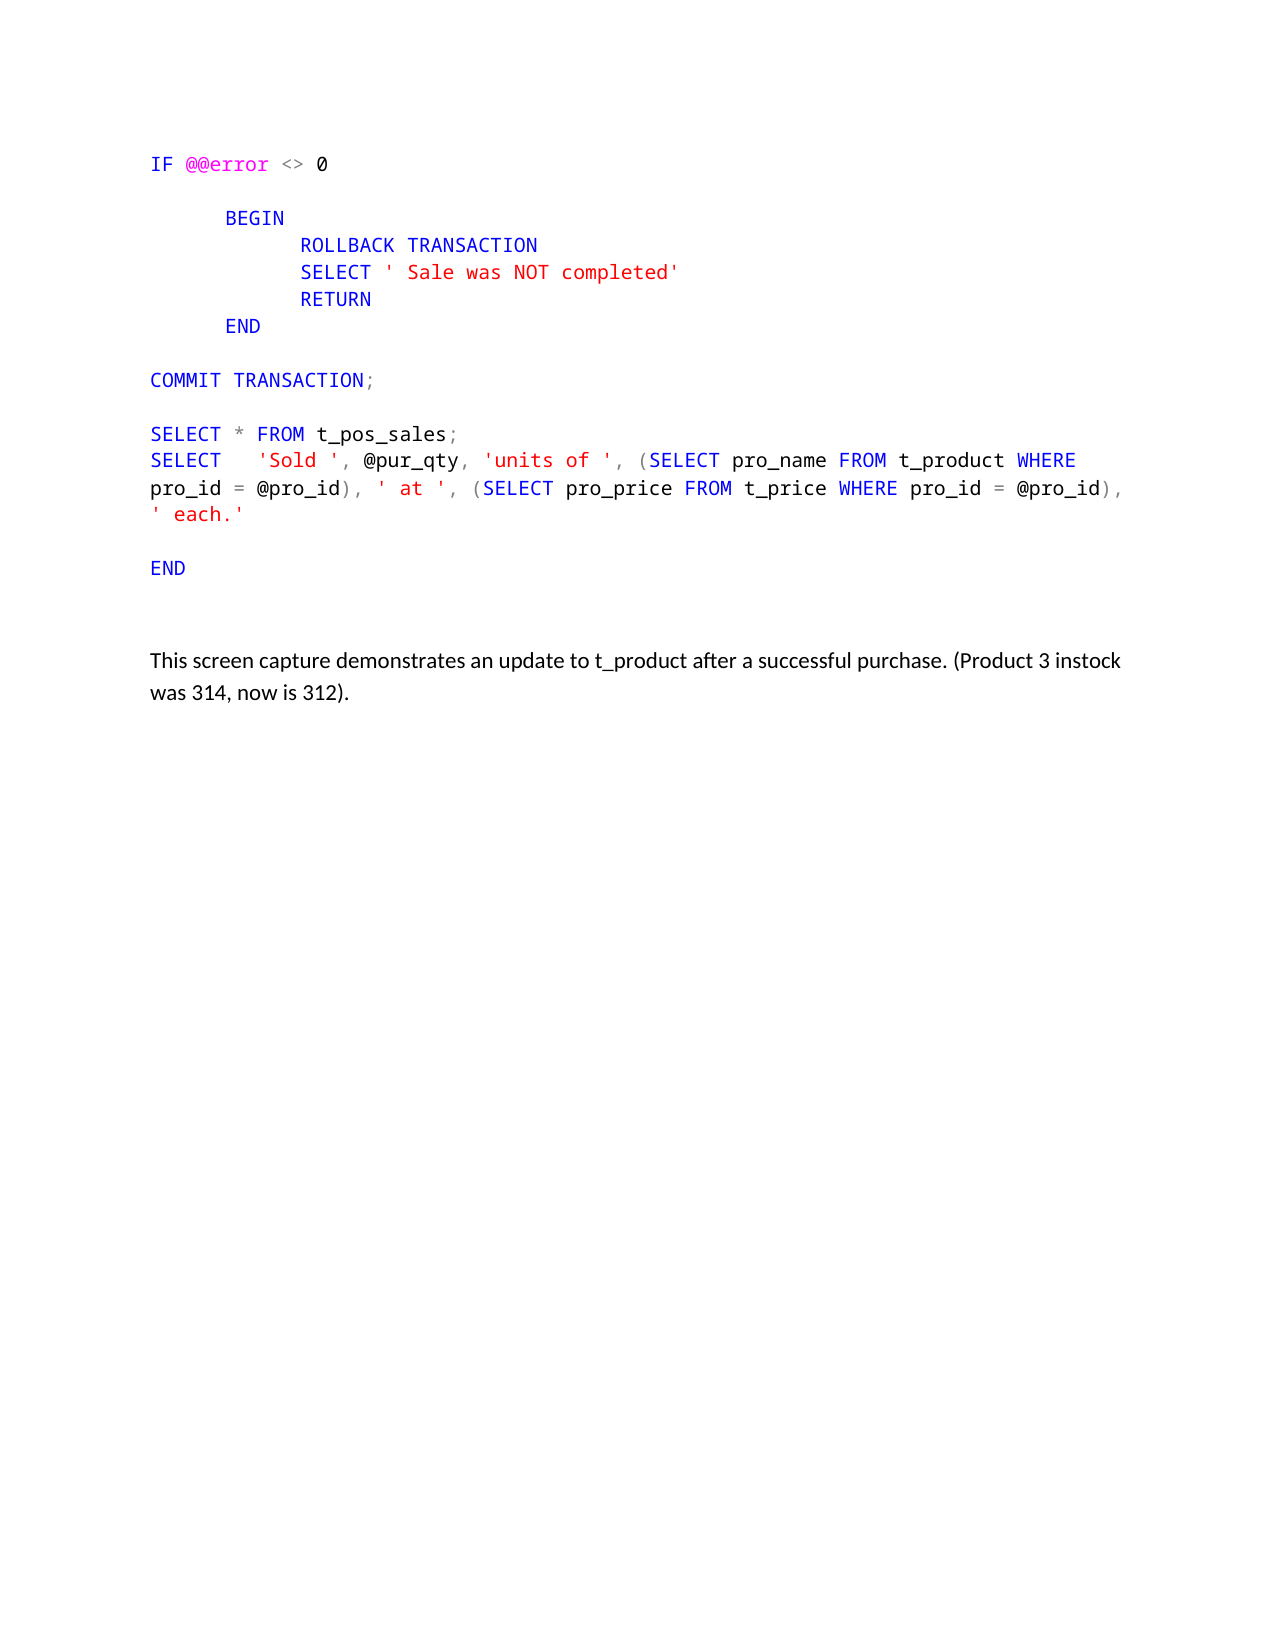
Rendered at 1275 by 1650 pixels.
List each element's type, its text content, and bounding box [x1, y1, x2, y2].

text This screen capture demonstrates an update to t_product after a successful purchase. (Product 3 instock was 314, now is 312). [150, 646, 1125, 706]
text ROLLBACK TRANSACTION [150, 231, 1125, 258]
text END [150, 555, 1125, 582]
text END [150, 312, 1125, 339]
text SELECT 'Sold ', @pur_qty, 'units of ', (SELECT pro_name FROM t_product WHERE pro_id = @pro_id), ' at ', (SELECT pro_price FROM t_price WHERE pro_id = @pro_id), ' each.' [150, 447, 1125, 528]
text IF @@error <> 0 [150, 150, 1125, 177]
text SELECT * FROM t_pos_sales; [150, 420, 1125, 447]
text COMMIT TRANSACTION; [150, 366, 1125, 393]
text RETURN [150, 285, 1125, 312]
text BEGIN [150, 204, 1125, 231]
text SELECT ' Sale was NOT completed' [150, 258, 1125, 285]
